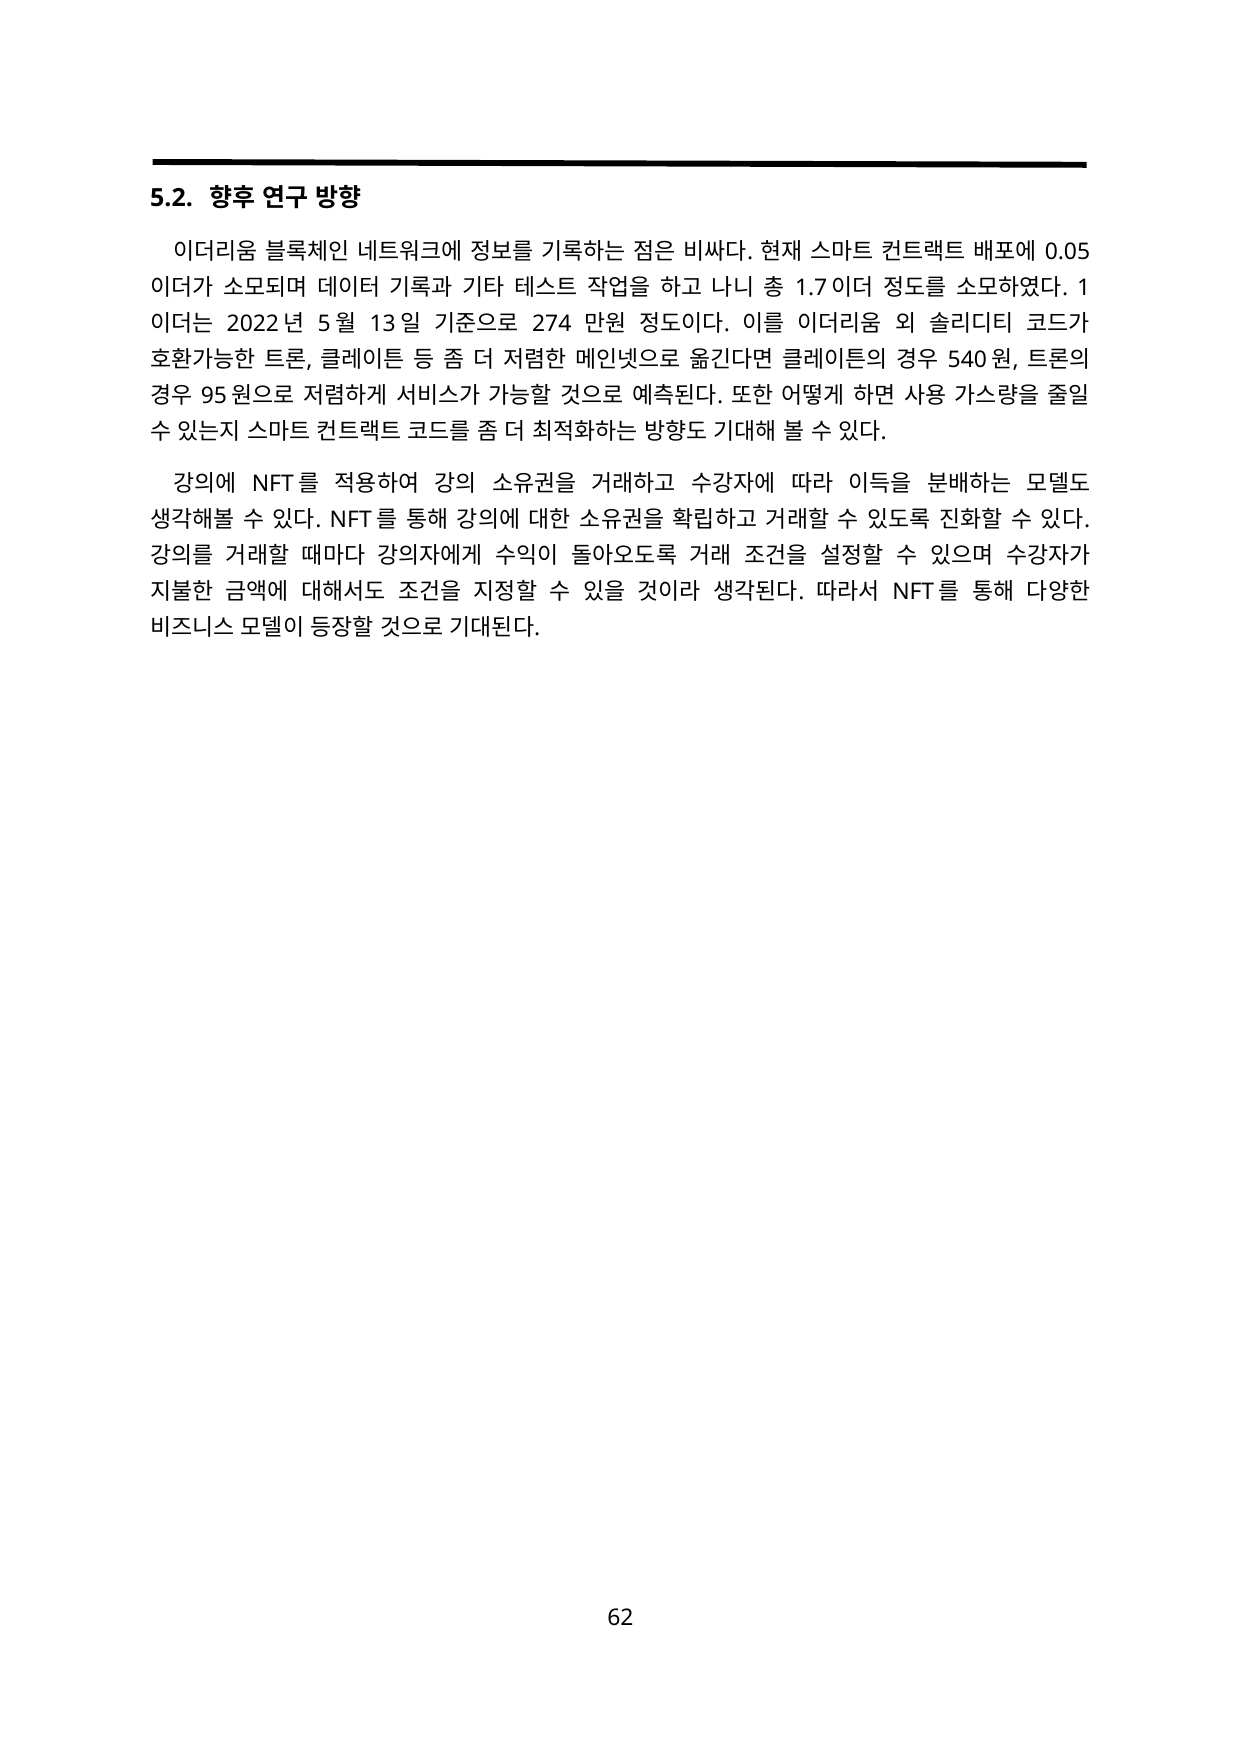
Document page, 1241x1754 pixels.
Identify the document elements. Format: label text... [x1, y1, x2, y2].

text 강의에 NFT를 적용하여 강의 소유권을 거래하고 수강자에 따라 이득을 분배하는 모델도 생각해볼 수 있다. NFT를 통해 강의에 대한 소유권을 확립하고 거래할 수 있도록 진화할 수 있다. 강의를 거래할 때마다 강의자에게 수익이 돌아오도록 거래 조건을 설정할 수 있으며 수강자가 지불한 금액에 대해서도 조건을 지정할 수 있을 것이라 생각된다. 따라서 NFT를 통해 다양한 비즈니스 모델이 등장할 것으로 기대된다. [150, 465, 1090, 642]
text 이더리움 블록체인 네트워크에 정보를 기록하는 점은 비싸다. 현재 스마트 컨트랙트 배포에 0.05이더가 소모되며 데이터 기록과 기타 테스트 작업을 하고 나니 총 1.7이더 정도를 소모하였다. 1이더는 2022년 5월 13일 기준으로 274 만원 정도이다. 이를 이더리움 외 솔리디티 코드가 호환가능한 트론, 클레이튼 등 좀 더 저렴한 메인넷으로 옮긴다면 클레이튼의 경우 540원, 트론의 경우 95원으로 저렴하게 서비스가 가능할 것으로 예측된다. 또한 어떻게 하면 사용 가스량을 줄일 수 있는지 스마트 컨트랙트 코드를 좀 더 최적화하는 방향도 기대해 볼 수 있다. [150, 233, 1090, 446]
subtitle 향후 연구 방향 [150, 177, 1090, 213]
